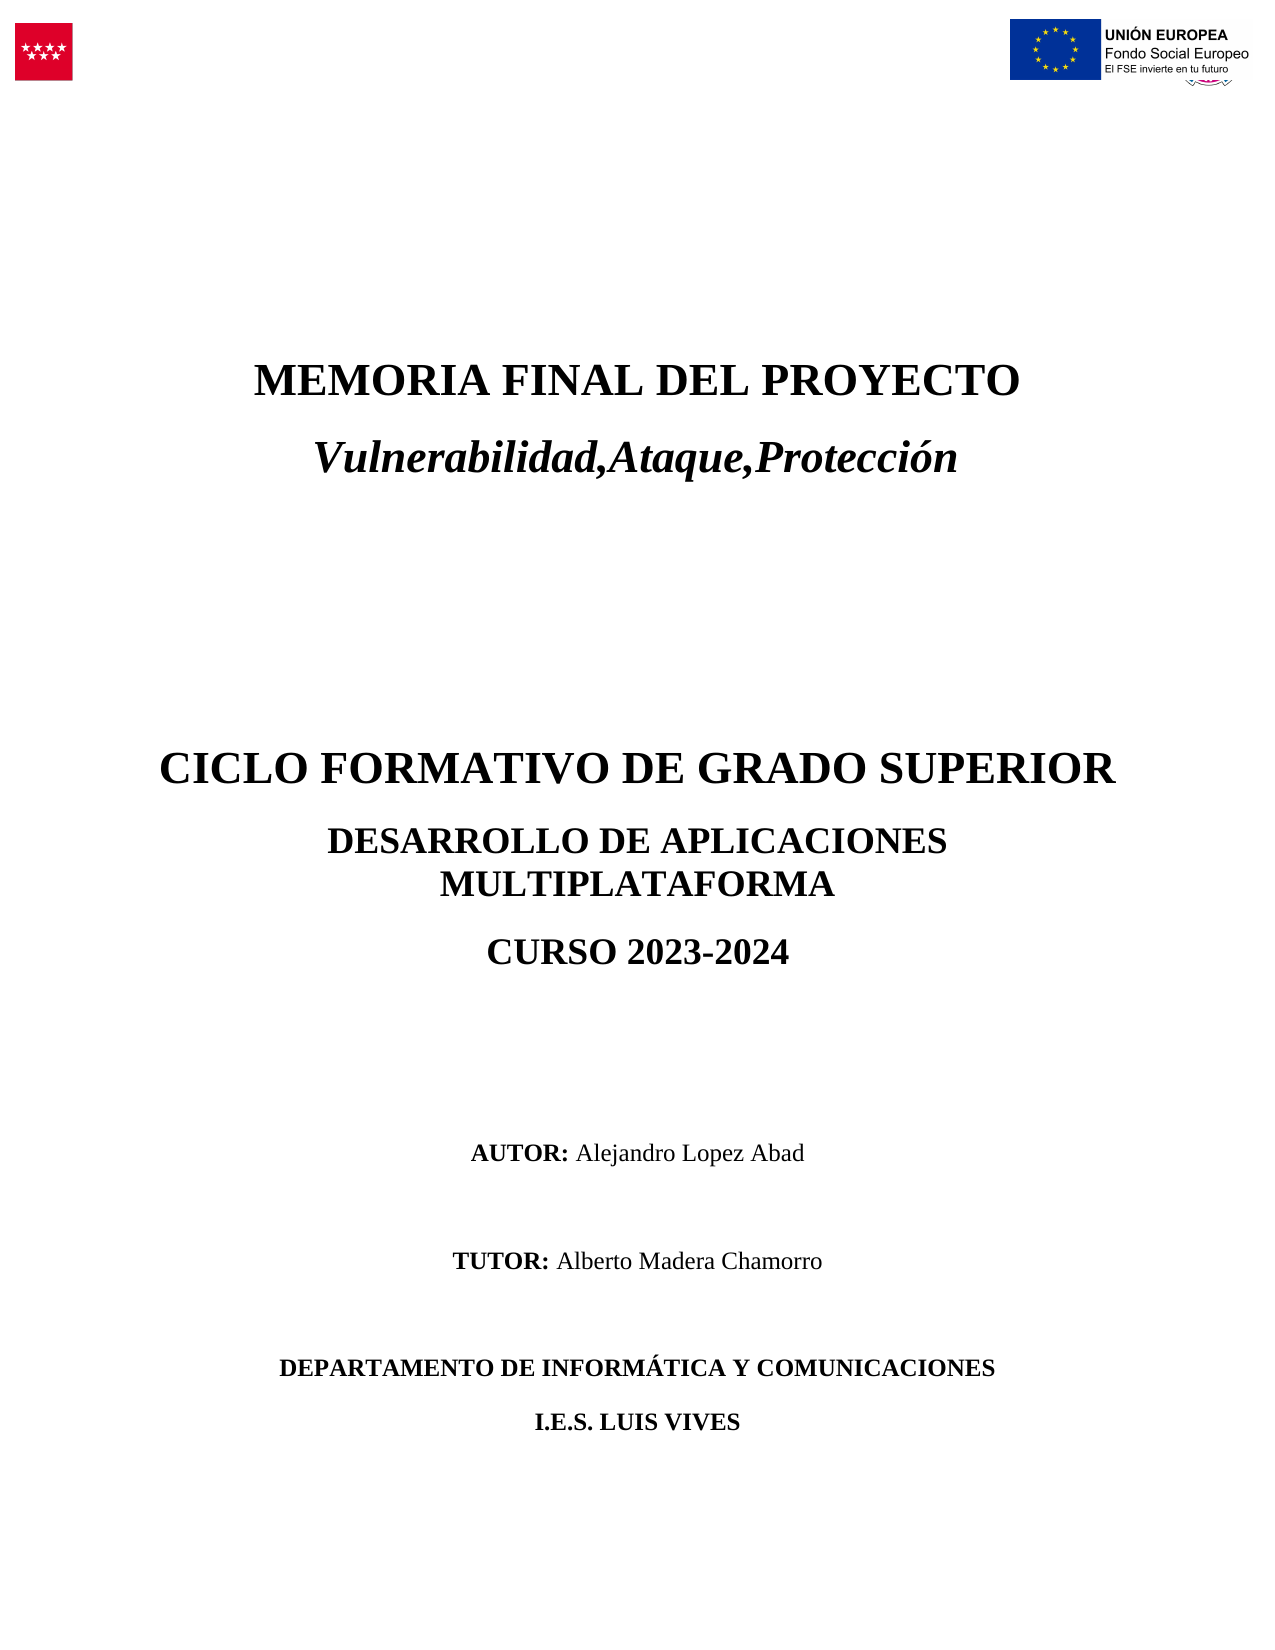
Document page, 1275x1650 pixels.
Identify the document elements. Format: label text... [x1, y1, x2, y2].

text DESARROLLO DE APLICACIONES MULTIPLATAFORMA [150, 818, 1125, 905]
text CURSO 2023-2024 [150, 930, 1125, 973]
text TUTOR: Alberto Madera Chamorro [150, 1246, 1125, 1275]
text MEMORIA FINAL DEL PROYECTO [150, 352, 1125, 405]
text DEPARTAMENTO DE INFORMÁTICA Y COMUNICACIONES [150, 1353, 1125, 1382]
text AUTOR: Alejandro Lopez Abad [150, 1138, 1125, 1167]
picture [8, 16, 79, 87]
text I.E.S. LUIS VIVES [150, 1407, 1125, 1436]
text CICLO FORMATIVO DE GRADO SUPERIOR [150, 741, 1125, 793]
text Vulnerabilidad,Ataque,Protección [150, 430, 1125, 483]
picture [1010, 19, 1253, 88]
